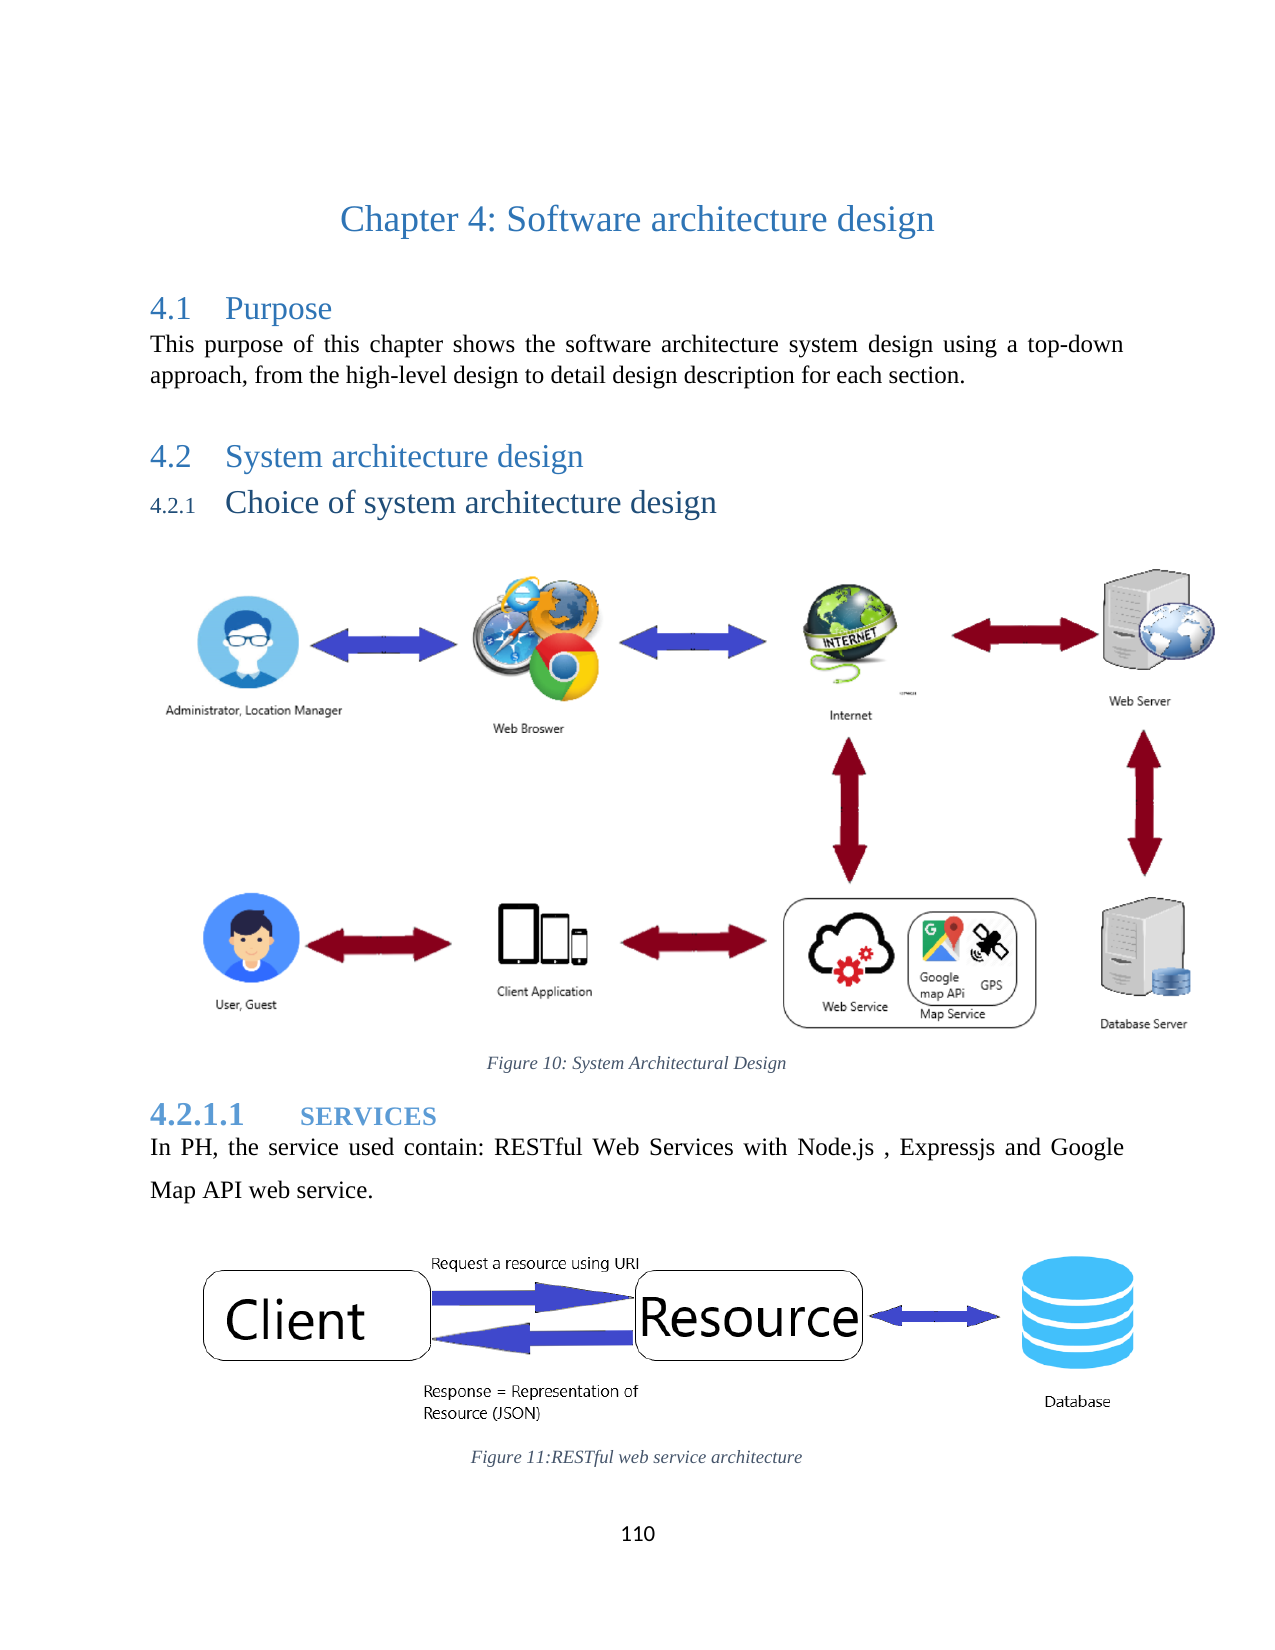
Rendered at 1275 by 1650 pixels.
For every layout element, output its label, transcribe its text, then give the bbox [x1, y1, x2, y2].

text Figure 11:RESTful web service architecture [150, 1446, 1125, 1468]
text Figure 10: System Architectural Design [150, 1052, 1125, 1073]
subtitle Chapter 4: Software architecture design [150, 197, 1125, 240]
list services [150, 1094, 1125, 1132]
subtitle Choice of system architecture design [150, 482, 1125, 521]
text In PH, the service used contain: RESTful Web Services with Node.js , Expressjs and Google Map API web service. [150, 1132, 1125, 1204]
picture [187, 1218, 1163, 1446]
text This purpose of this chapter shows the software architecture system design using a top-down approach, from the high-level design to detail design description for each section. [150, 329, 1125, 389]
subtitle Purpose [150, 288, 1125, 327]
picture [150, 568, 1248, 1052]
subtitle System architecture design [150, 437, 1125, 475]
